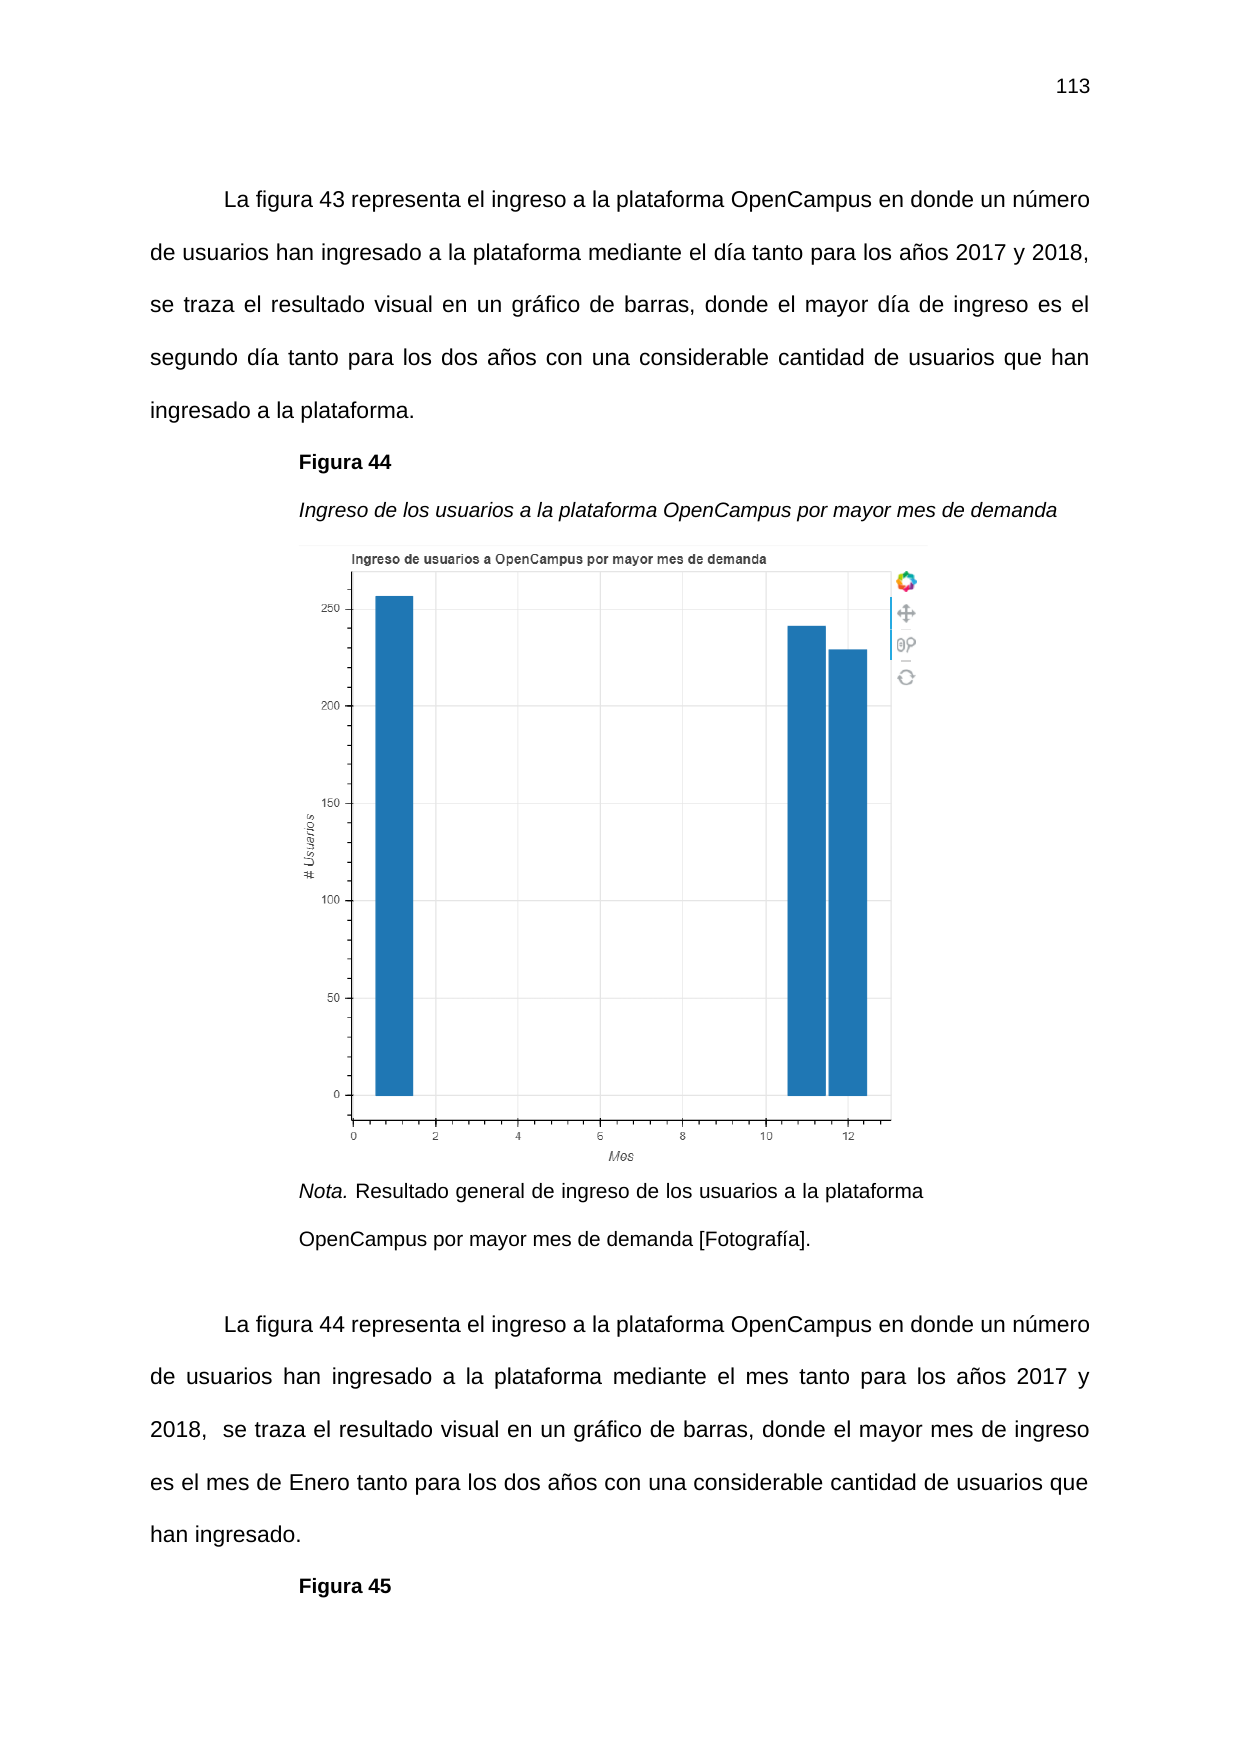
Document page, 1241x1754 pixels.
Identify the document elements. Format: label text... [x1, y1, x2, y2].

list Nota. Resultado general de ingreso de los usuarios a la plataforma OpenCampus por mayor mes de demanda [Fotografía]. [299, 1179, 925, 1251]
list Figura 44 [299, 449, 925, 473]
text Ingreso de los usuarios a la plataforma OpenCampus por mayor mes de demanda [299, 497, 1090, 521]
list Figura 45 [299, 1574, 925, 1598]
text La figura 44 representa el ingreso a la plataforma OpenCampus en donde un número de usuarios han ingresado a la plataforma mediante el mes tanto para los años 2017 y 2018, se traza el resultado visual en un gráfico de barras, donde el mayor mes de ingreso es el mes de Enero tanto para los dos años con una considerable cantidad de usuarios que han ingresado. [150, 1311, 1090, 1548]
picture [298, 545, 928, 1167]
text La figura 43 representa el ingreso a la plataforma OpenCampus en donde un número de usuarios han ingresado a la plataforma mediante el día tanto para los años 2017 y 2018, se traza el resultado visual en un gráfico de barras, donde el mayor día de ingreso es el segundo día tanto para los dos años con una considerable cantidad de usuarios que han ingresado a la plataforma. [150, 186, 1090, 423]
